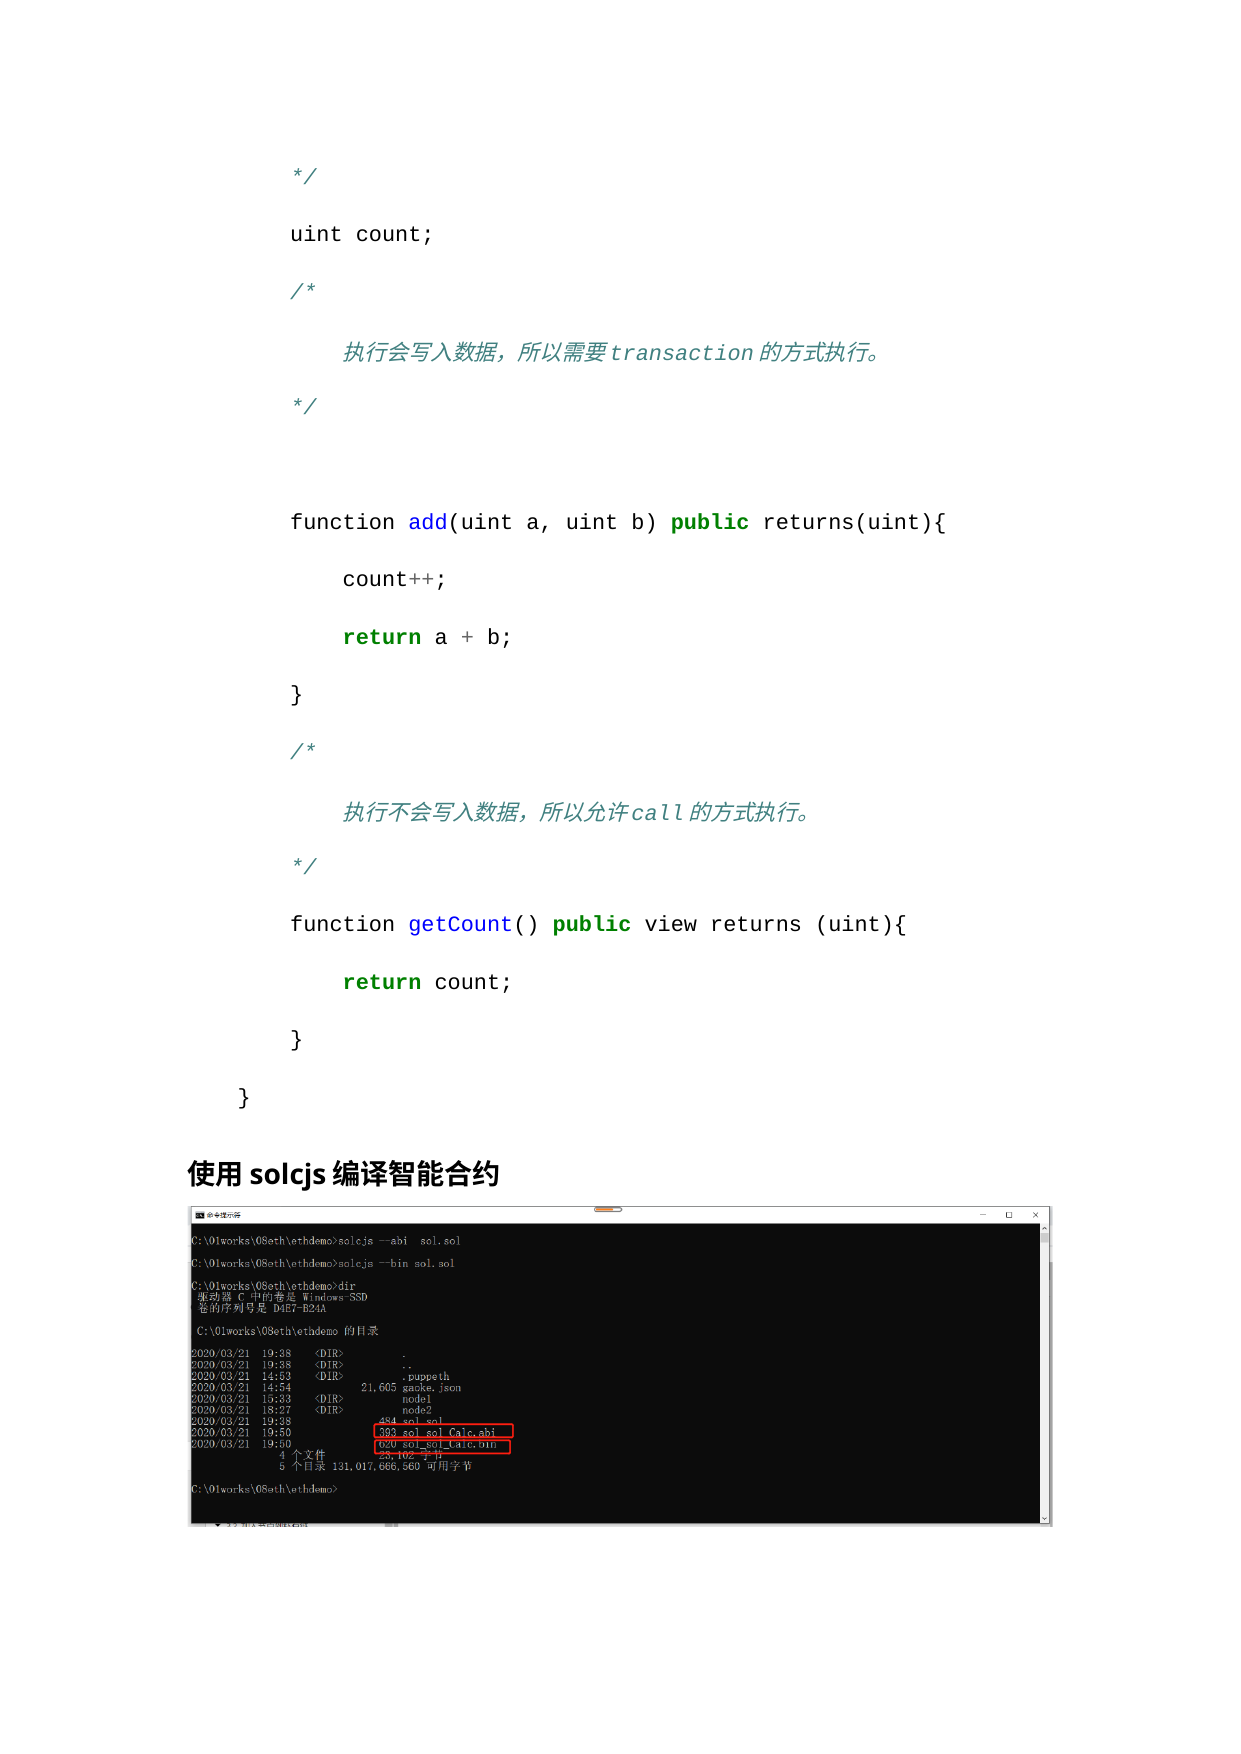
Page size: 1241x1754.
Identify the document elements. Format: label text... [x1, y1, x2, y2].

text function add(uint a, uint b) public returns(uint){ [237, 507, 1003, 539]
text /* [237, 277, 1003, 309]
text 执行会写入数据，所以需要transaction的方式执行。 [237, 334, 1003, 367]
text */ [237, 852, 1003, 884]
text */ [237, 162, 1003, 194]
text 使用solcjs编译智能合约 [187, 1139, 1053, 1204]
text } [237, 1024, 1003, 1057]
text count++; [237, 564, 1003, 597]
text uint count; [237, 219, 1003, 252]
text function getCount() public view returns (uint){ [237, 909, 1003, 942]
text } [237, 1082, 1003, 1114]
text /* [237, 737, 1003, 769]
text 执行不会写入数据，所以允许call的方式执行。 [237, 794, 1003, 827]
text return count; [237, 967, 1003, 999]
picture [187, 1206, 1053, 1527]
text return a + b; [237, 622, 1003, 654]
text */ [237, 392, 1003, 424]
text } [237, 679, 1003, 712]
